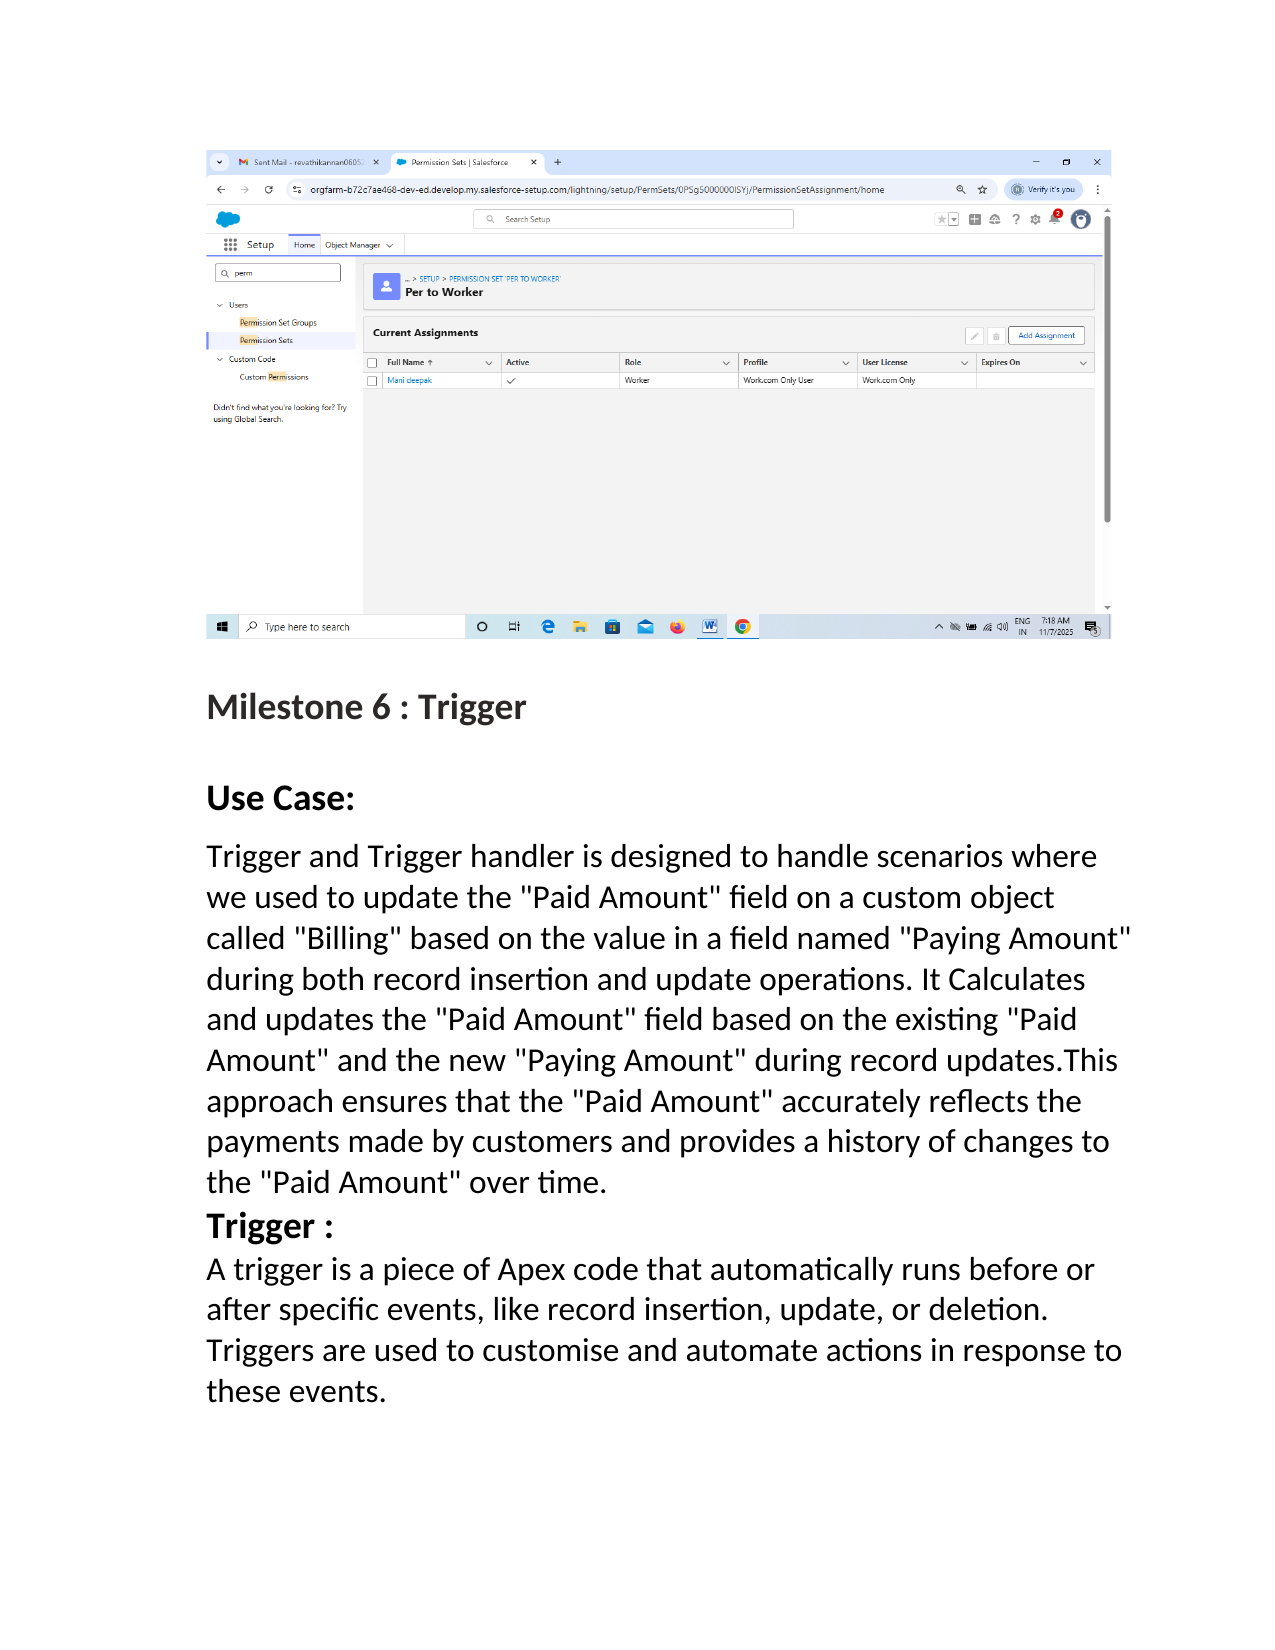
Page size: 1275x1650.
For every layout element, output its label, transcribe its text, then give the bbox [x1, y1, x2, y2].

subtitle Milestone 6 : Trigger [206, 670, 1134, 729]
picture [206, 150, 1112, 639]
subtitle Use Case: [206, 760, 1134, 820]
text A trigger is a piece of Apex code that automatically runs before or after specific events, like record insertion, update, or deletion. Triggers are used to customise and automate actions in response to these events. [206, 1248, 1134, 1411]
text Trigger : [206, 1202, 1134, 1248]
text Trigger and Trigger handler is designed to handle scenarios where we used to update the "Paid Amount" field on a custom object called "Billing" based on the value in a field named "Paying Amount" during both record insertion and update operations. It Calculates and updates the "Paid Amount" field based on the existing "Paid Amount" and the new "Paying Amount" during record updates.This approach ensures that the "Paid Amount" accurately reflects the payments made by customers and provides a history of changes to the "Paid Amount" over time. [206, 835, 1134, 1202]
